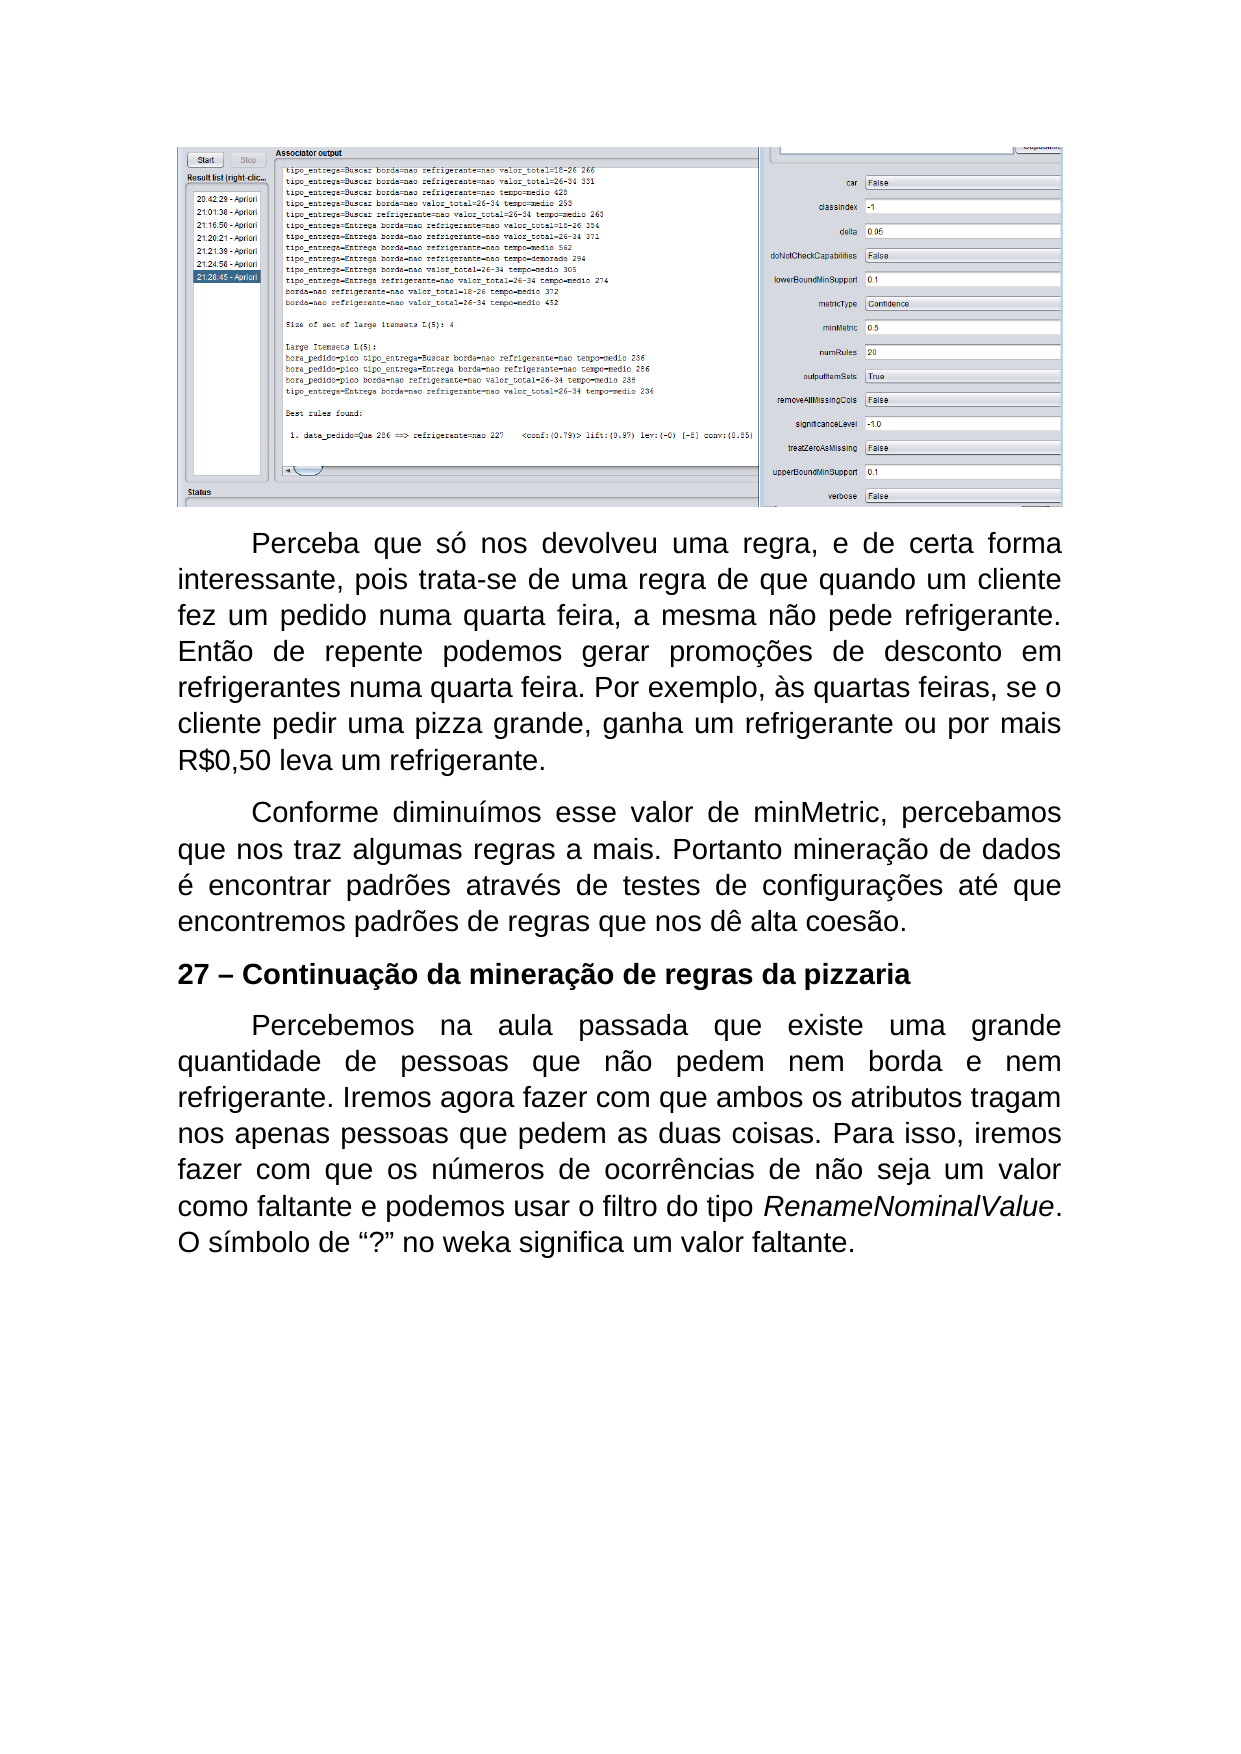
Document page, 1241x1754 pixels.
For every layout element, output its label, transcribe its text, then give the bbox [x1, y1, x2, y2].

picture [177, 147, 1063, 507]
text Perceba que só nos devolveu uma regra, e de certa forma interessante, pois trata-se de uma regra de que quando um cliente fez um pedido numa quarta feira, a mesma não pede refrigerante. Então de repente podemos gerar promoções de desconto em refrigerantes numa quarta feira. Por exemplo, às quartas feiras, se o cliente pedir uma pizza grande, ganha um refrigerante ou por mais R$0,50 leva um refrigerante. [177, 526, 1063, 776]
subtitle 27 – Continuação da mineração de regras da pizzaria [177, 957, 1063, 990]
text Percebemos na aula passada que existe uma grande quantidade de pessoas que não pedem nem borda e nem refrigerante. Iremos agora fazer com que ambos os atributos tragam nos apenas pessoas que pedem as duas coisas. Para isso, iremos fazer com que os números de ocorrências de não seja um valor como faltante e podemos usar o filtro do tipo RenameNominalValue. O símbolo de “?” no weka significa um valor faltante. [177, 1008, 1063, 1258]
text Conforme diminuímos esse valor de minMetric, percebamos que nos traz algumas regras a mais. Portanto mineração de dados é encontrar padrões através de testes de configurações até que encontremos padrões de regras que nos dê alta coesão. [177, 796, 1063, 937]
